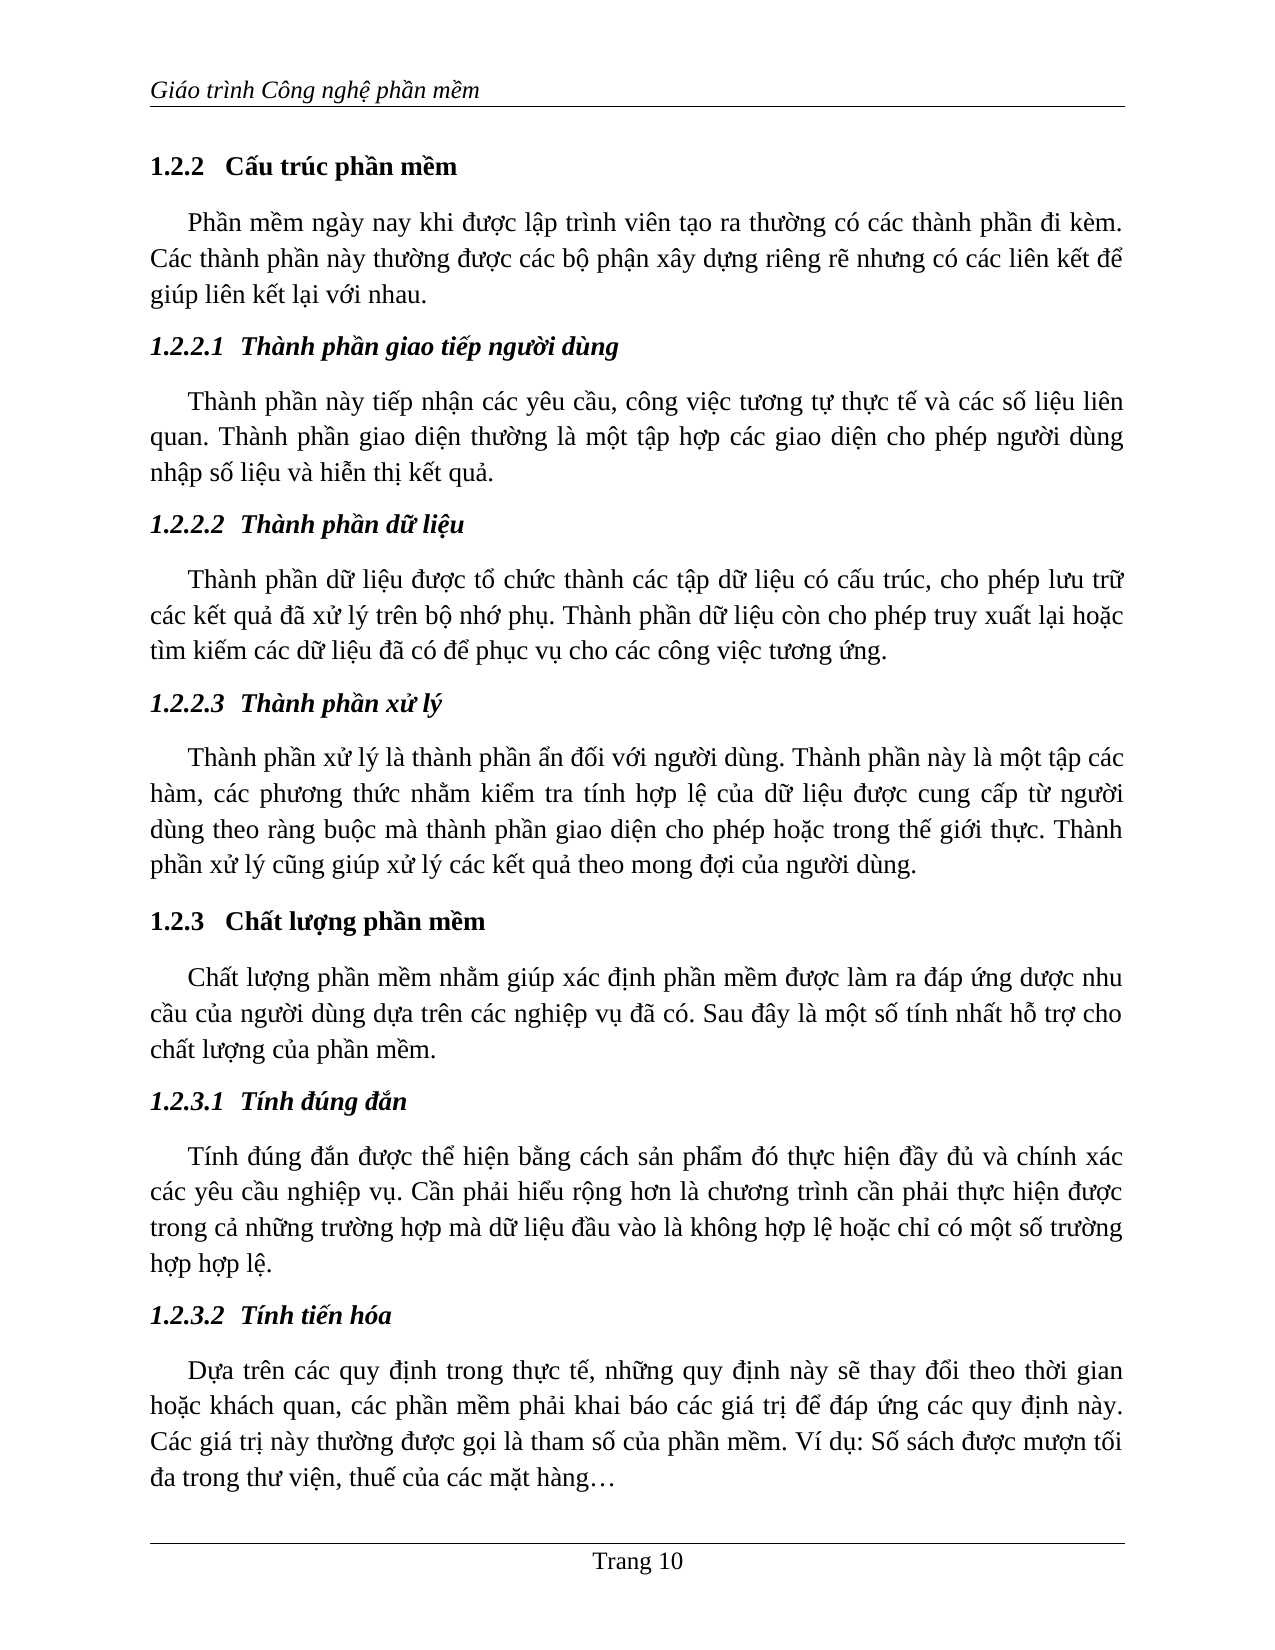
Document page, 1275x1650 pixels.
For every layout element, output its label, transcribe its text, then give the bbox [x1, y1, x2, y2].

text Thành phần dữ liệu được tổ chức thành các tập dữ liệu có cấu trúc, cho phép lưu trữ các kết quả đã xử lý trên bộ nhớ phụ. Thành phần dữ liệu còn cho phép truy xuất lại hoặc tìm kiếm các dữ liệu đã có để phục vụ cho các công việc tương ứng. [150, 563, 1125, 666]
subtitle Thành phần dữ liệu [150, 509, 1125, 540]
subtitle Thành phần giao tiếp người dùng [150, 330, 1125, 362]
subtitle Tính tiến hóa [150, 1299, 1125, 1331]
text Tính đúng đắn được thể hiện bằng cách sản phẩm đó thực hiện đầy đủ và chính xác các yêu cầu nghiệp vụ. Cần phải hiểu rộng hơn là chương trình cần phải thực hiện được trong cả những trường hợp mà dữ liệu đầu vào là không hợp lệ hoặc chỉ có một số trường hợp hợp lệ. [150, 1140, 1125, 1278]
subtitle Chất lượng phần mềm [150, 905, 1125, 936]
text Thành phần này tiếp nhận các yêu cầu, công việc tương tự thực tế và các số liệu liên quan. Thành phần giao diện thường là một tập hợp các giao diện cho phép người dùng nhập số liệu và hiễn thị kết quả. [150, 385, 1125, 487]
subtitle Thành phần xử lý [150, 687, 1125, 718]
text Chất lượng phần mềm nhằm giúp xác định phần mềm được làm ra đáp ứng dược nhu cầu của người dùng dựa trên các nghiệp vụ đã có. Sau đây là một số tính nhất hỗ trợ cho chất lượng của phần mềm. [150, 962, 1125, 1064]
subtitle Cấu trúc phần mềm [150, 150, 1125, 181]
text Phần mềm ngày nay khi được lập trình viên tạo ra thường có các thành phần đi kèm. Các thành phần này thường được các bộ phận xây dựng riêng rẽ nhưng có các liên kết để giúp liên kết lại với nhau. [150, 207, 1125, 309]
text Dựa trên các quy định trong thực tế, những quy định này sẽ thay đổi theo thời gian hoặc khách quan, các phần mềm phải khai báo các giá trị để đáp ứng các quy định này. Các giá trị này thường được gọi là tham số của phần mềm. Ví dụ: Số sách được mượn tối đa trong thư viện, thuế của các mặt hàng… [150, 1354, 1125, 1492]
subtitle Tính đúng đắn [150, 1085, 1125, 1117]
text Thành phần xử lý là thành phần ẩn đối với người dùng. Thành phần này là một tập các hàm, các phương thức nhằm kiểm tra tính hợp lệ của dữ liệu được cung cấp từ người dùng theo ràng buộc mà thành phần giao diện cho phép hoặc trong thế giới thực. Thành phần xử lý cũng giúp xử lý các kết quả theo mong đợi của người dùng. [150, 741, 1125, 879]
